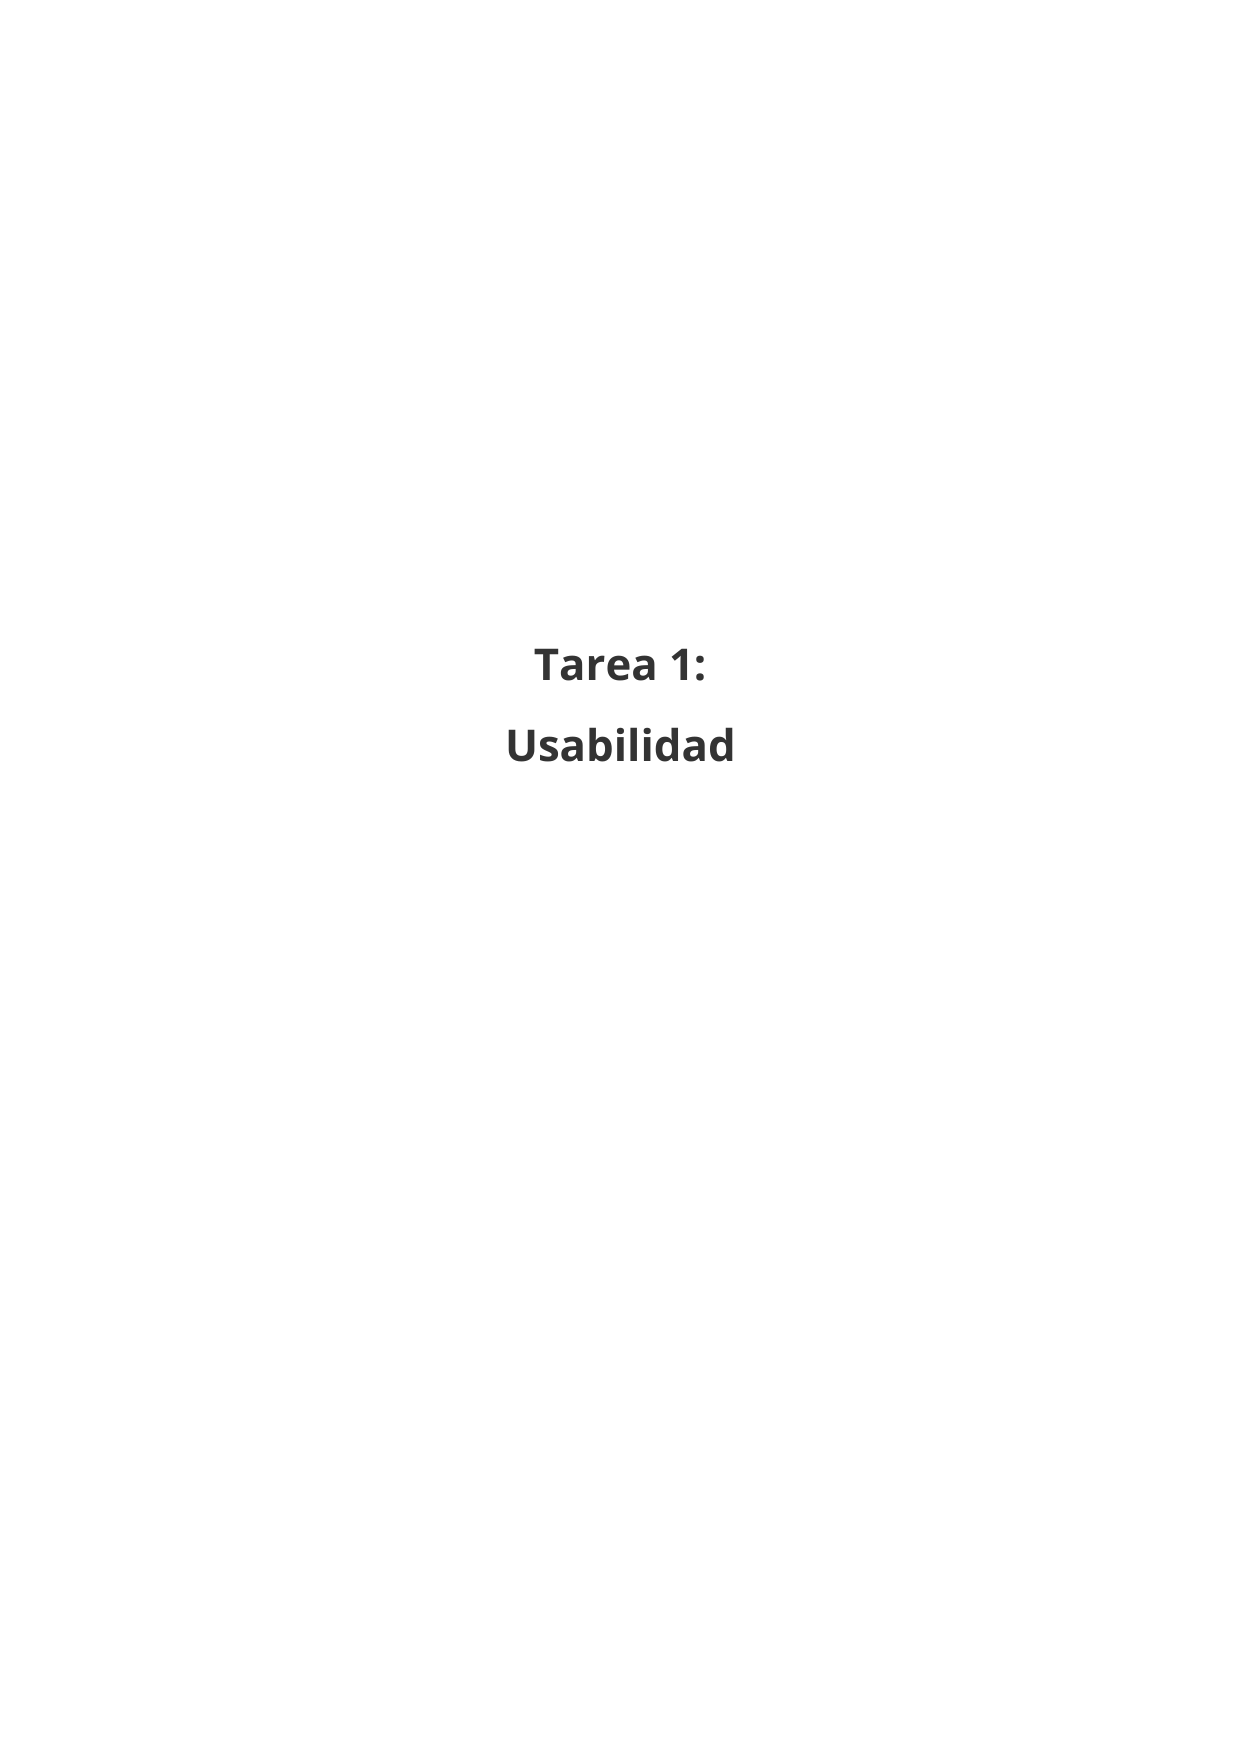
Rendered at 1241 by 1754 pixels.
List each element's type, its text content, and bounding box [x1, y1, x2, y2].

text Usabilidad [177, 714, 1063, 774]
text Tarea 1: [177, 633, 1063, 693]
